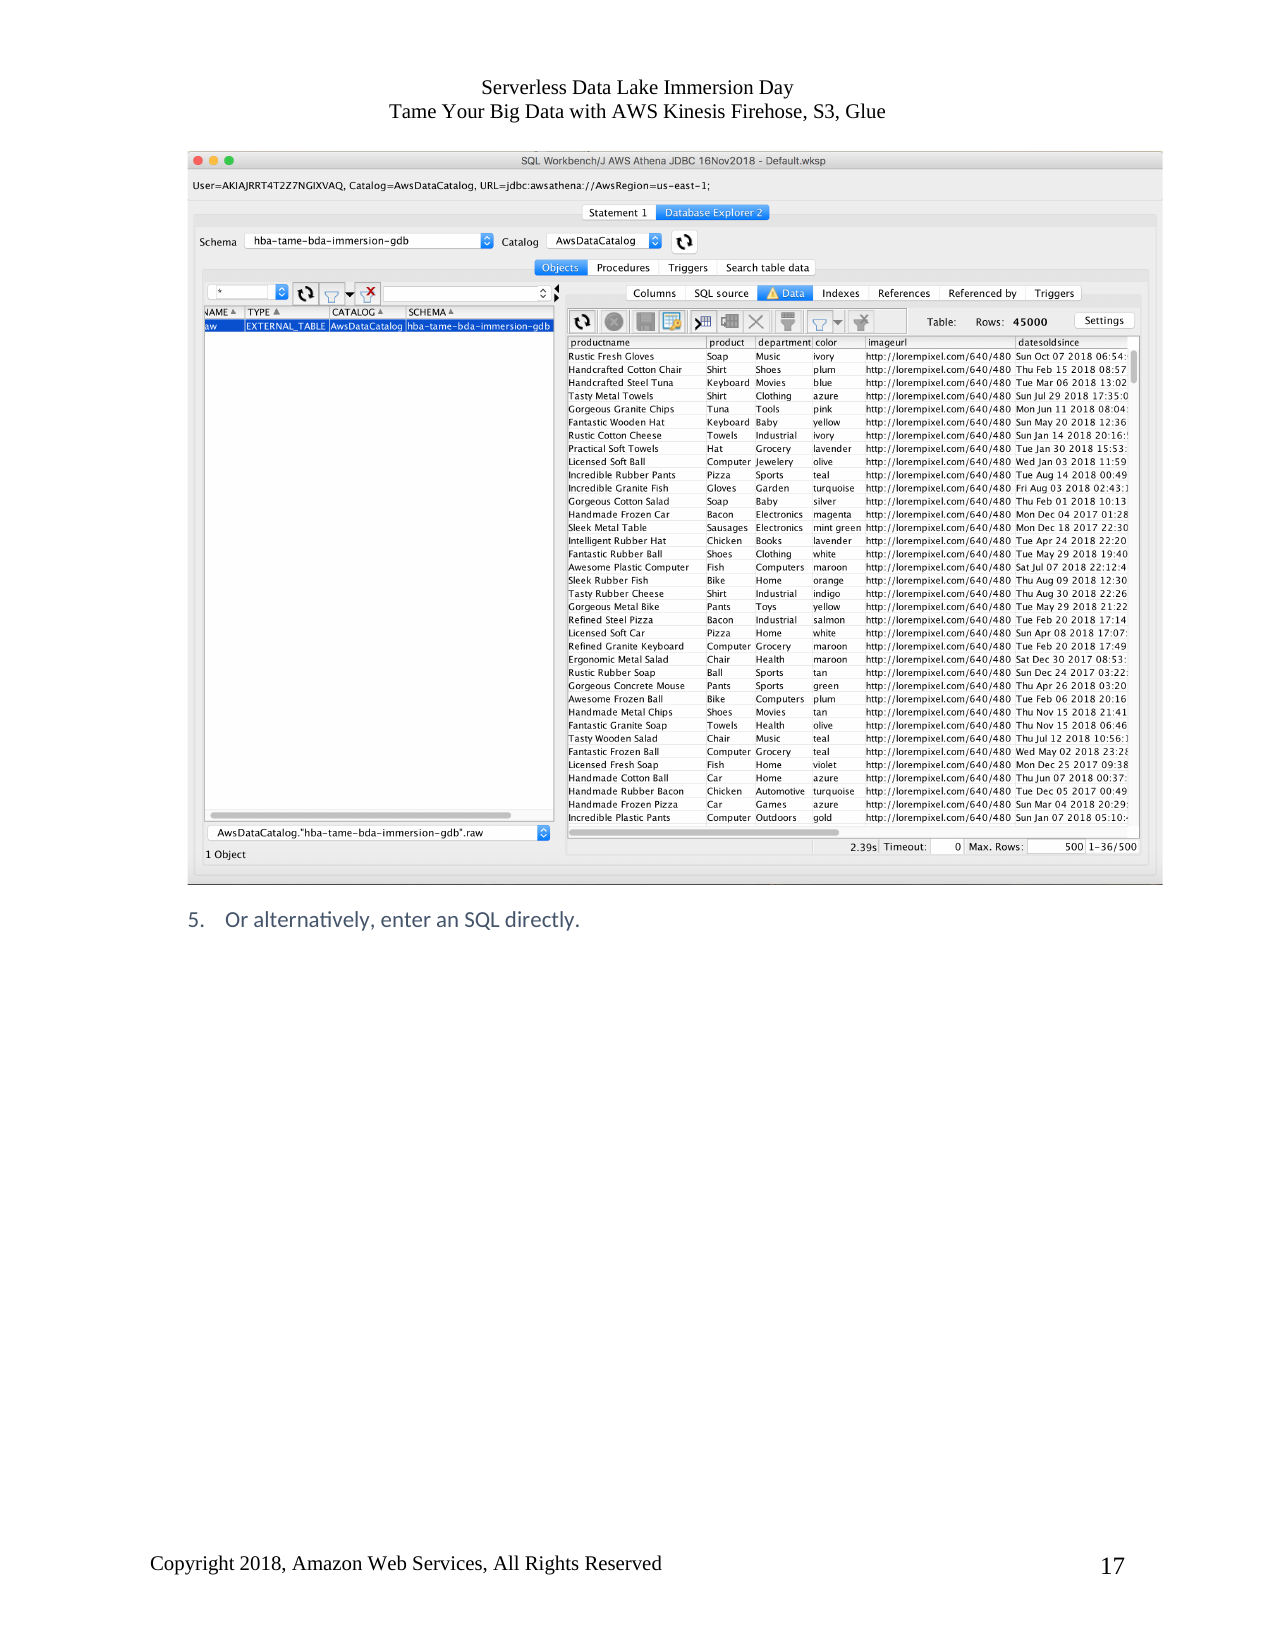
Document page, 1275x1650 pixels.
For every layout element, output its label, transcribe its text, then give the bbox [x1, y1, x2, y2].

picture [187, 151, 1163, 885]
list Or alternatively, enter an SQL directly. [187, 906, 1125, 933]
